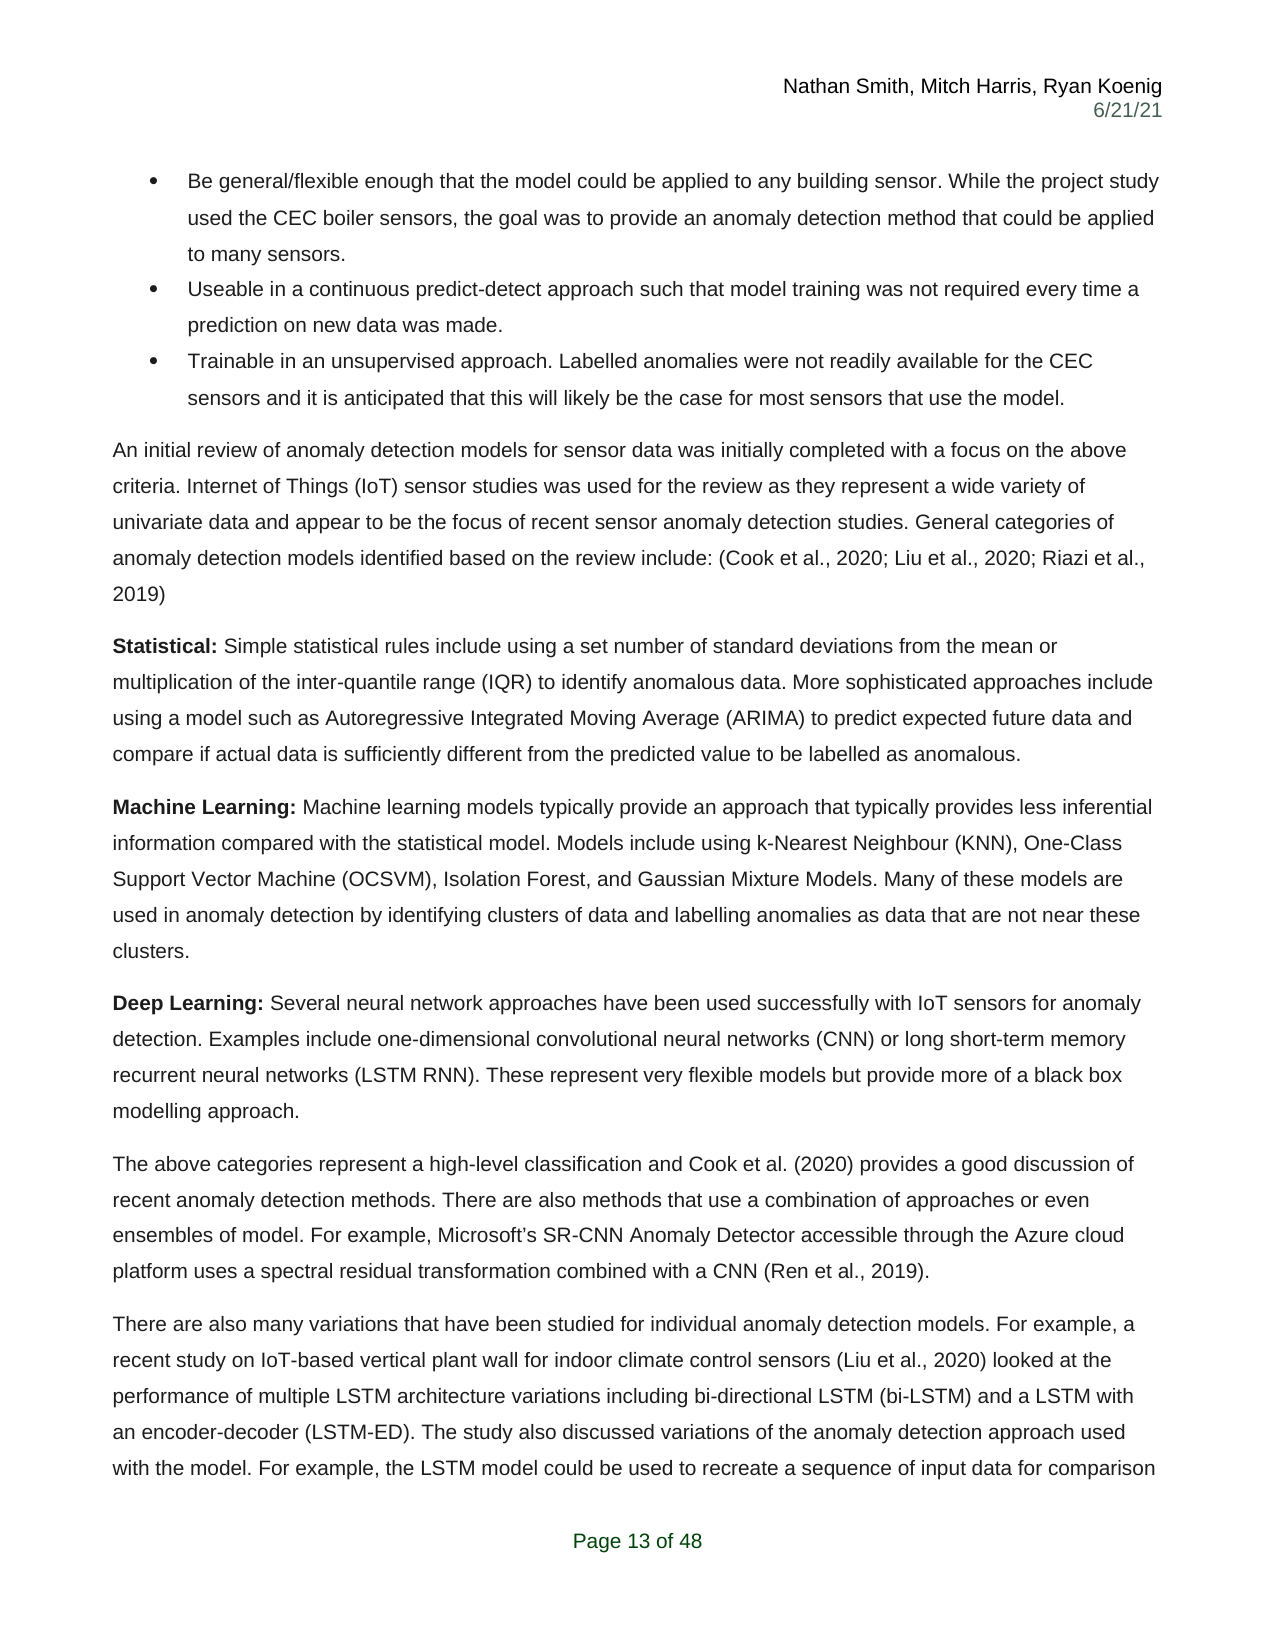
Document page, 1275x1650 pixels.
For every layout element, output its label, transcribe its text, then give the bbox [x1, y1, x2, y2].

list Useable in a continuous predict-detect approach such that model training was not required every time a prediction on new data was made. [150, 277, 1162, 337]
text Machine Learning: Machine learning models typically provide an approach that typically provides less inferential information compared with the statistical model. Models include using k-Nearest Neighbour (KNN), One-Class Support Vector Machine (OCSVM), Isolation Forest, and Gaussian Mixture Models. Many of these models are used in anomaly detection by identifying clusters of data and labelling anomalies as data that are not near these clusters. [112, 795, 1162, 962]
text The above categories represent a high-level classification and Cook et al. (2020) provides a good discussion of recent anomaly detection methods. There are also methods that use a combination of approaches or even ensembles of model. For example, Microsoft’s SR-CNN Anomaly Detector accessible through the Azure cloud platform uses a spectral residual transformation combined with a CNN (Ren et al., 2019). [112, 1151, 1162, 1283]
text Deep Learning: Several neural network approaches have been used successfully with IoT sensors for anomaly detection. Examples include one-dimensional convolutional neural networks (CNN) or long short-term memory recurrent neural networks (LSTM RNN). These represent very flexible models but provide more of a black box modelling approach. [112, 991, 1162, 1123]
text Statistical: Simple statistical rules include using a set number of standard deviations from the mean or multiplication of the inter-quantile range (IQR) to identify anomalous data. More sophisticated approaches include using a model such as Autoregressive Integrated Moving Average (ARIMA) to predict expected future data and compare if actual data is sufficiently different from the predicted value to be labelled as anomalous. [112, 634, 1162, 766]
list Be general/flexible enough that the model could be applied to any building sensor. While the project study used the CEC boiler sensors, the goal was to provide an anomaly detection method that could be applied to many sensors. [150, 169, 1162, 265]
text An initial review of anomaly detection models for sensor data was initially completed with a focus on the above criteria. Internet of Things (IoT) sensor studies was used for the review as they represent a wide variety of univariate data and appear to be the focus of recent sensor anomaly detection studies. General categories of anomaly detection models identified based on the review include: (Cook et al., 2020; Liu et al., 2020; Riazi et al., 2019) [112, 438, 1162, 606]
list Trainable in an unsupervised approach. Labelled anomalies were not readily available for the CEC sensors and it is anticipated that this will likely be the case for most sensors that use the model. [150, 349, 1162, 409]
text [112, 1312, 1162, 1479]
